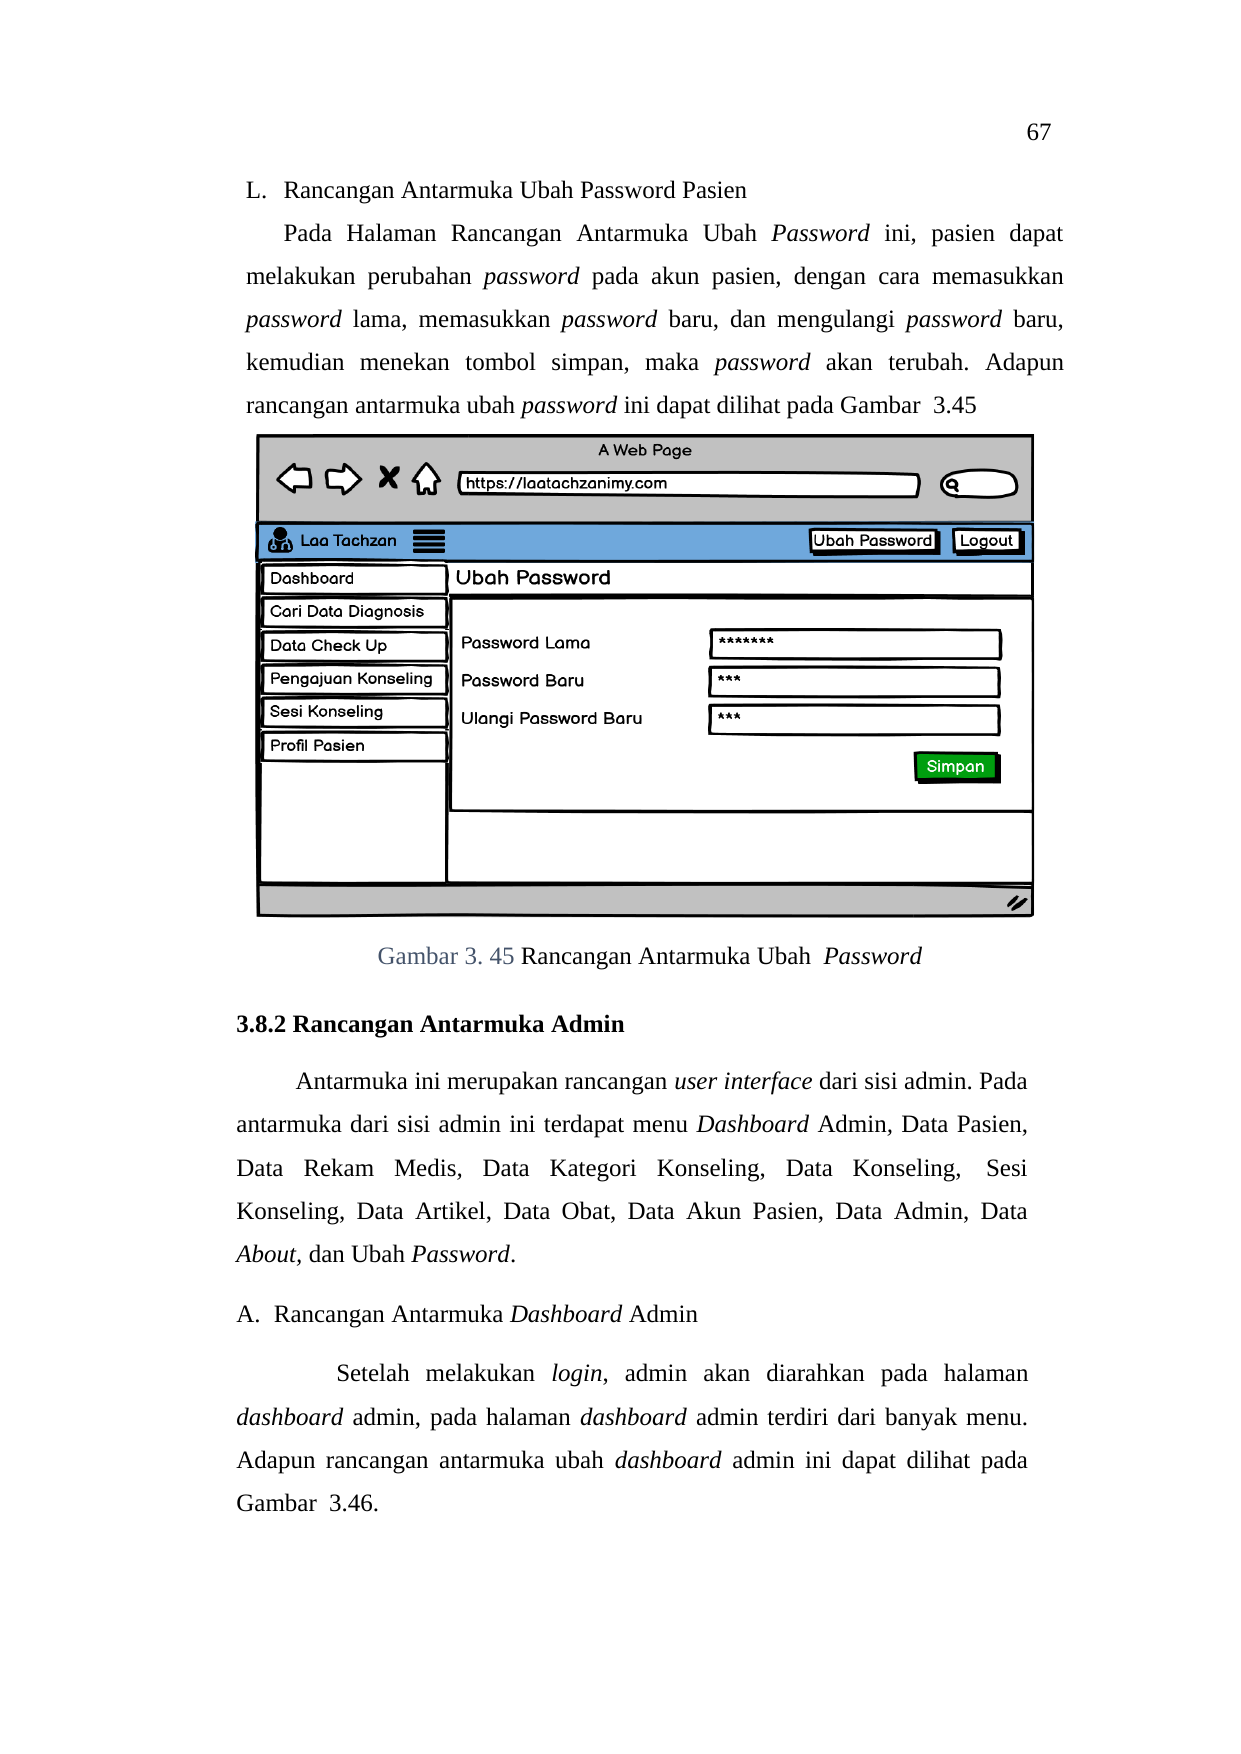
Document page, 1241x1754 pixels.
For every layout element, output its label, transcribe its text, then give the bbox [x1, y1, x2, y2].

list Rancangan Antarmuka Ubah Password Pasien [246, 175, 1111, 203]
text Setelah melakukan login, admin akan diarahkan pada halaman dashboard admin, pada halaman dashboard admin terdiri dari banyak menu. Adapun rancangan antarmuka ubah dashboard admin ini dapat dilihat pada Gambar 3.46. [236, 1358, 1028, 1517]
text Antarmuka ini merupakan rancangan user interface dari sisi admin. Pada antarmuka dari sisi admin ini terdapat menu Dashboard Admin, Data Pasien, Data Rekam Medis, Data Kategori Konseling, Data Konseling, Sesi Konseling, Data Artikel, Data Obat, Data Akun Pasien, Data Admin, Data About, dan Ubah Password. [236, 1066, 1028, 1268]
list Rancangan Antarmuka Dashboard Admin [236, 1299, 1111, 1328]
picture [255, 434, 1035, 918]
text Gambar 3. 45 Rancangan Antarmuka Ubah Password [301, 941, 998, 969]
subtitle 3.8.2 Rancangan Antarmuka Admin [236, 1009, 1111, 1038]
text Pada Halaman Rancangan Antarmuka Ubah Password ini, pasien dapat melakukan perubahan password pada akun pasien, dengan cara memasukkan password lama, memasukkan password baru, dan mengulangi password baru, kemudian menekan tombol simpan, maka password akan terubah. Adapun rancangan antarmuka ubah password ini dapat dilihat pada Gambar 3.45 [246, 218, 1064, 419]
